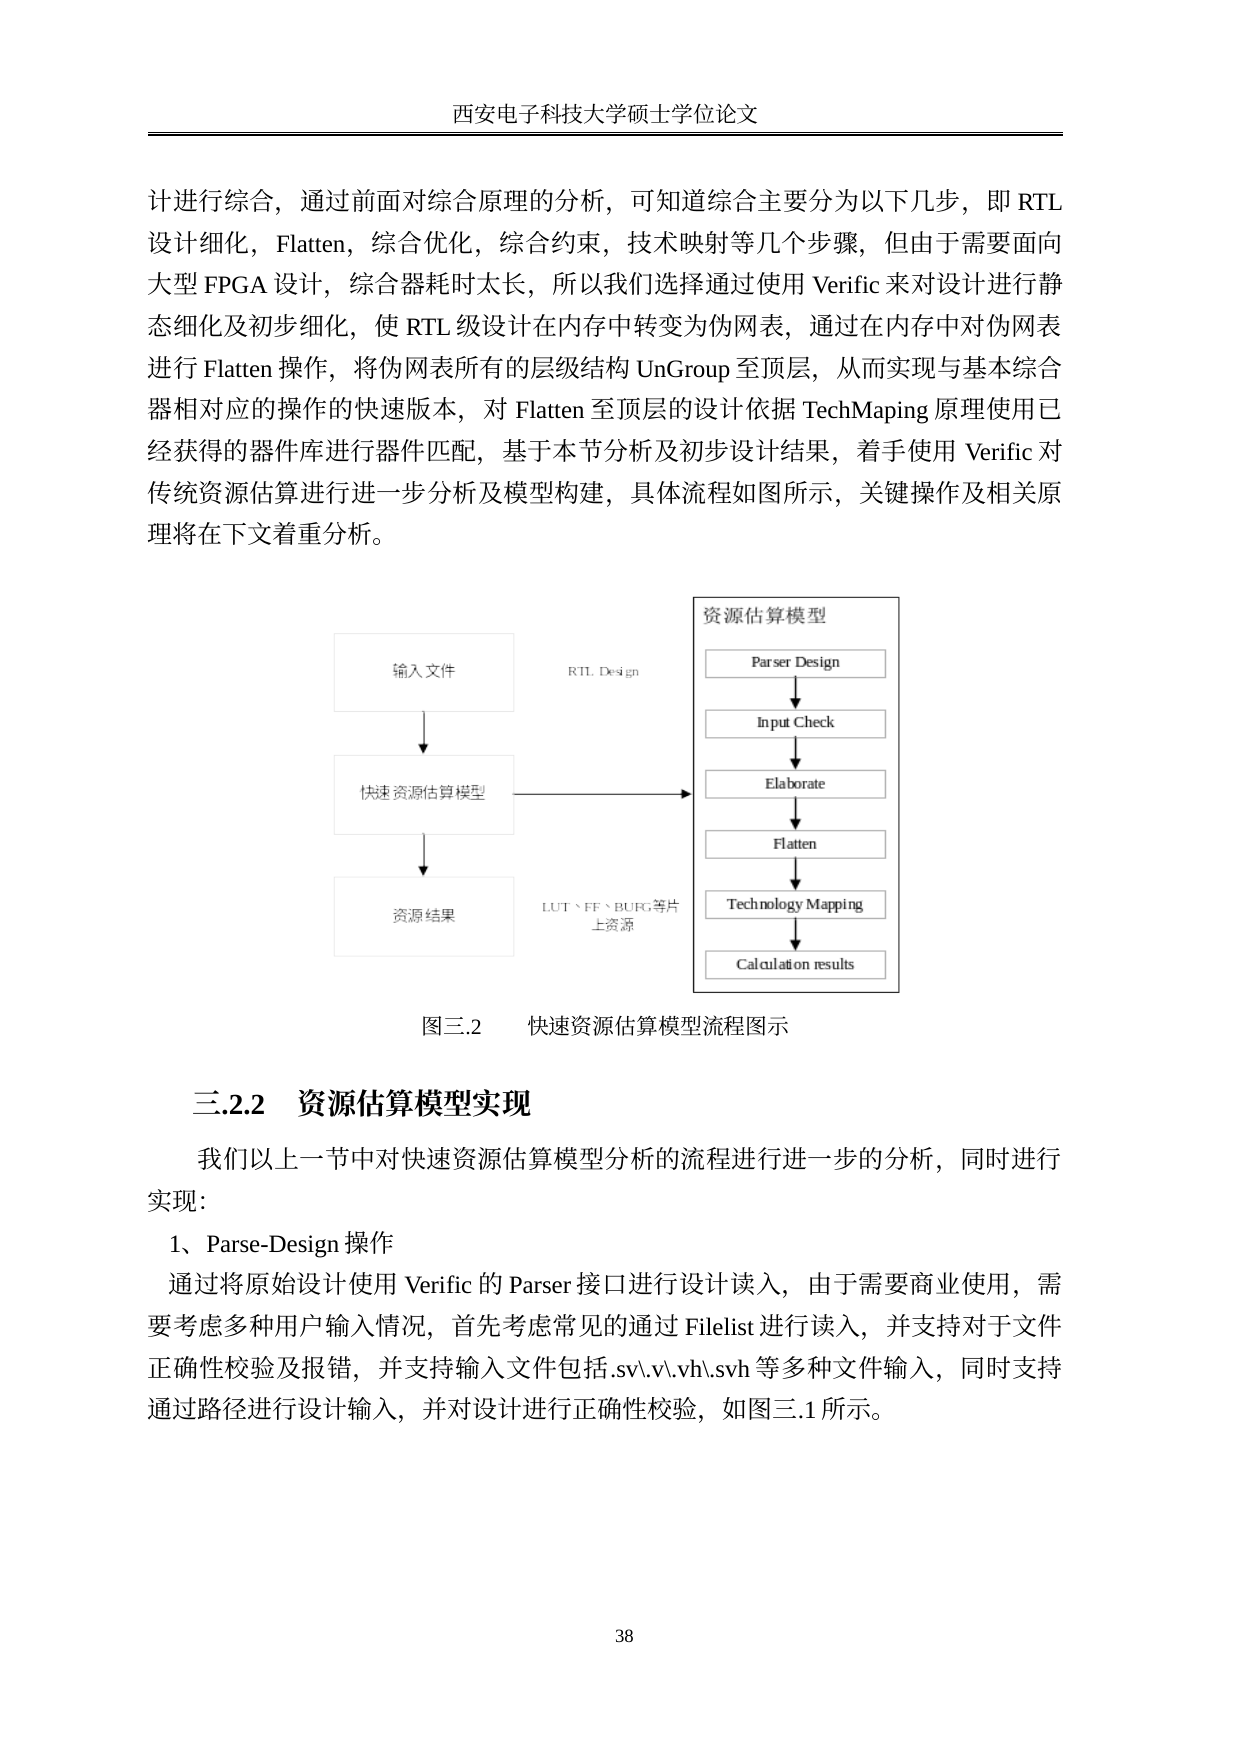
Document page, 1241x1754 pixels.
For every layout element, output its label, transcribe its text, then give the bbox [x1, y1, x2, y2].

text 通过将原始设计使用Verific的Parser接口进行设计读入，由于需要商业使用，需要考虑多种用户输入情况，首先考虑常见的通过Filelist进行读入，并支持对于文件正确性校验及报错，并支持输入文件包括.sv\.v\.vh\.svh等多种文件输入，同时支持通过路径进行设计输入，并对设计进行正确性校验，如图3.6所示。 [148, 1261, 1063, 1427]
text 我们以上一节中对快速资源估算模型分析的流程进行进一步的分析，同时进行实现： [148, 1136, 1063, 1219]
subtitle 资源估算模型实现 [192, 1081, 1063, 1123]
text 快速资源估算模型流程图示 [148, 1009, 1063, 1041]
text 1、Parse-Design操作 [148, 1219, 1063, 1261]
